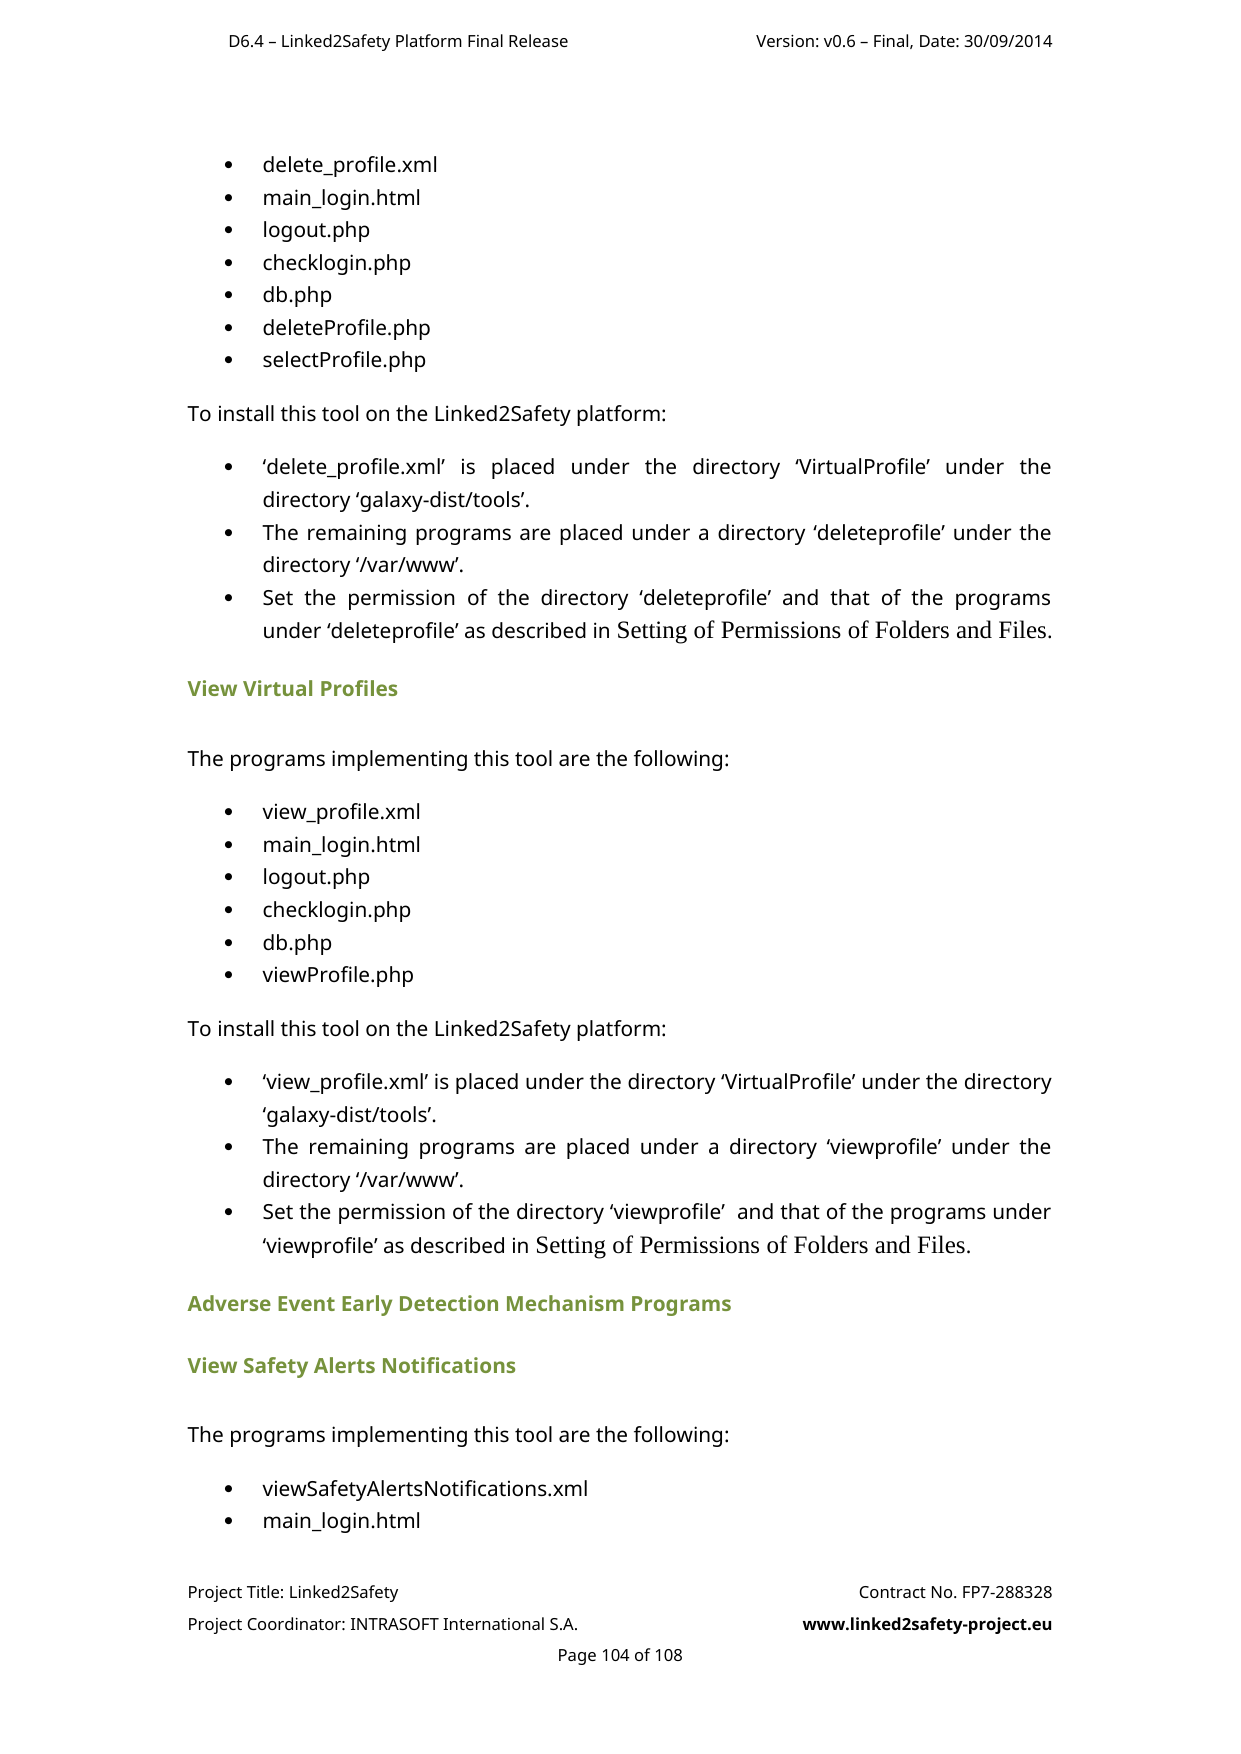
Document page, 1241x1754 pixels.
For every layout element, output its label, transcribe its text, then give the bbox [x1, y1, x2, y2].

list Set the permission of the directory ‘deleteprofile’ and that of the programs under ‘deleteprofile’ as described in Setting of Permissions of Folders and Files. [225, 583, 1053, 645]
list Set the permission of the directory ‘viewprofile’ and that of the programs under ‘viewprofile’ as described in Setting of Permissions of Folders and Files. [225, 1197, 1053, 1259]
list The remaining programs are placed under a directory ‘deleteprofile’ under the directory ‘/var/www’. [225, 518, 1053, 579]
text The programs implementing this tool are the following: [187, 1420, 1053, 1449]
list viewSafetyAlertsNotifications.xml [225, 1474, 1053, 1502]
list deleteProfile.php [225, 313, 1053, 341]
list logout.php [225, 215, 1053, 244]
text To install this tool on the Linked2Safety platform: [187, 399, 1053, 427]
list checklogin.php [225, 248, 1053, 276]
text To install this tool on the Linked2Safety platform: [187, 1014, 1053, 1042]
list The remaining programs are placed under a directory ‘viewprofile’ under the directory ‘/var/www’. [225, 1132, 1053, 1193]
subtitle Adverse Event Early Detection Mechanism Programs [187, 1289, 1053, 1317]
list delete_profile.xml [225, 150, 1053, 178]
list db.php [225, 280, 1053, 309]
list db.php [225, 928, 1053, 956]
subtitle View Safety Alerts Notifications [187, 1351, 1053, 1379]
list selectProfile.php [225, 346, 1053, 374]
subtitle View Virtual Profiles [187, 674, 1053, 703]
list viewProfile.php [225, 960, 1053, 989]
list ‘view_profile.xml’ is placed under the directory ‘VirtualProfile’ under the directory ‘galaxy-dist/tools’. [225, 1067, 1053, 1128]
list ‘delete_profile.xml’ is placed under the directory ‘VirtualProfile’ under the directory ‘galaxy-dist/tools’. [225, 452, 1053, 513]
list main_login.html [225, 1506, 1053, 1535]
list view_profile.xml [225, 797, 1053, 826]
list main_login.html [225, 183, 1053, 211]
list logout.php [225, 862, 1053, 891]
list checklogin.php [225, 895, 1053, 923]
text The programs implementing this tool are the following: [187, 744, 1053, 772]
list main_login.html [225, 830, 1053, 858]
